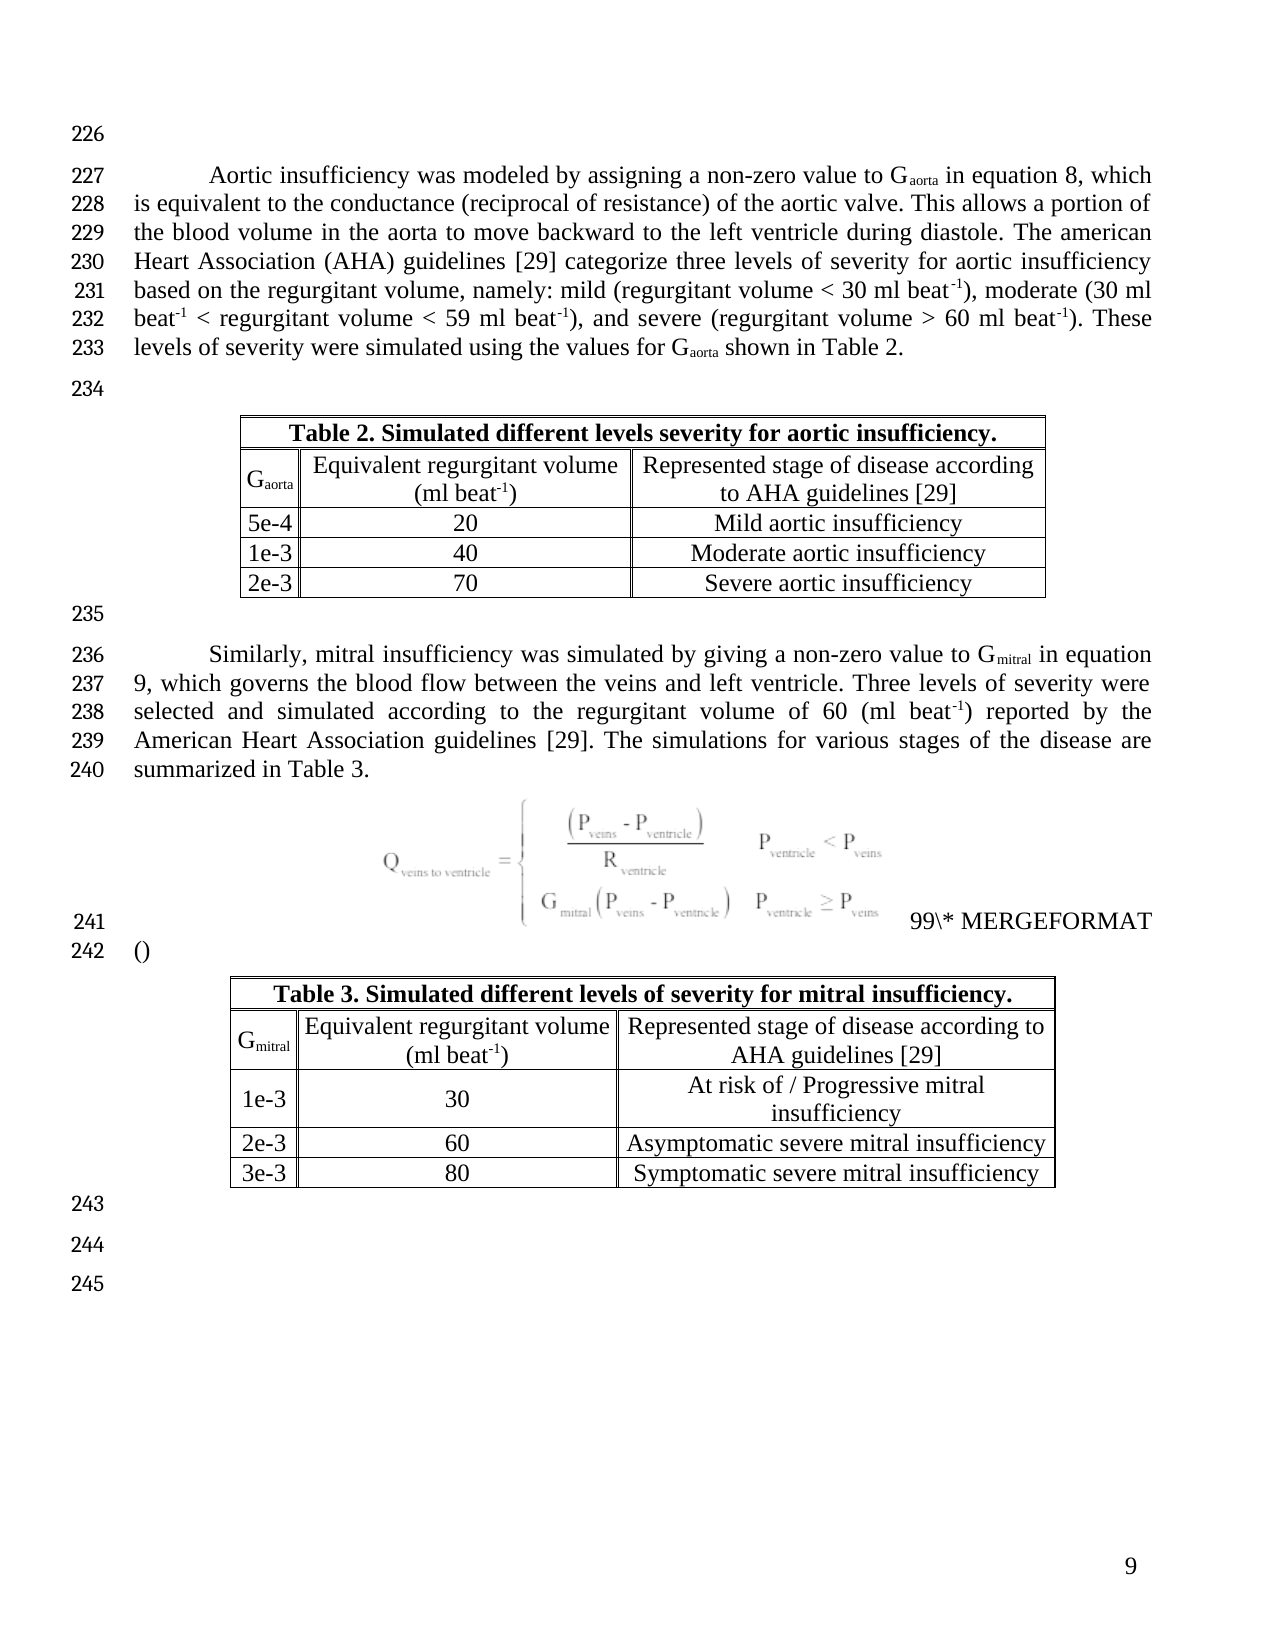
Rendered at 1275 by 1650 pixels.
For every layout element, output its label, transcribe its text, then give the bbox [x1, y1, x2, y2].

table_cell 2e-3 [231, 1128, 296, 1157]
table_cell At risk of / Progressive mitral insufficiency [619, 1070, 1054, 1127]
table_cell 30 [299, 1070, 616, 1127]
table_cell Mild aortic insufficiency [633, 508, 1045, 537]
table_cell 2e-3 [241, 568, 298, 597]
table_cell 5e-4 [241, 508, 298, 537]
table_cell 1e-3 [241, 538, 298, 567]
table_cell 20 [301, 508, 630, 537]
table_cell 40 [301, 538, 630, 567]
table_cell Severe aortic insufficiency [633, 568, 1045, 597]
table_cell 3e-3 [231, 1158, 296, 1187]
table_cell Equivalent regurgitant volume (ml beat-1) [301, 450, 630, 507]
table_cell Gaorta [241, 450, 298, 507]
table_cell Symptomatic severe mitral insufficiency [619, 1158, 1054, 1187]
table_cell Gmitral [231, 1011, 296, 1069]
table_cell Represented stage of disease according to AHA guidelines [29] [619, 1011, 1054, 1069]
table_cell Represented stage of disease according to AHA guidelines [29] [633, 450, 1045, 507]
table_cell Equivalent regurgitant volume (ml beat-1) [299, 1011, 616, 1069]
table_cell 70 [301, 568, 630, 597]
table_cell Asymptomatic severe mitral insufficiency [619, 1128, 1054, 1157]
table_cell Moderate aortic insufficiency [633, 538, 1045, 567]
table_cell 1e-3 [231, 1070, 296, 1127]
table_cell 80 [299, 1158, 616, 1187]
table_cell 60 [299, 1128, 616, 1157]
